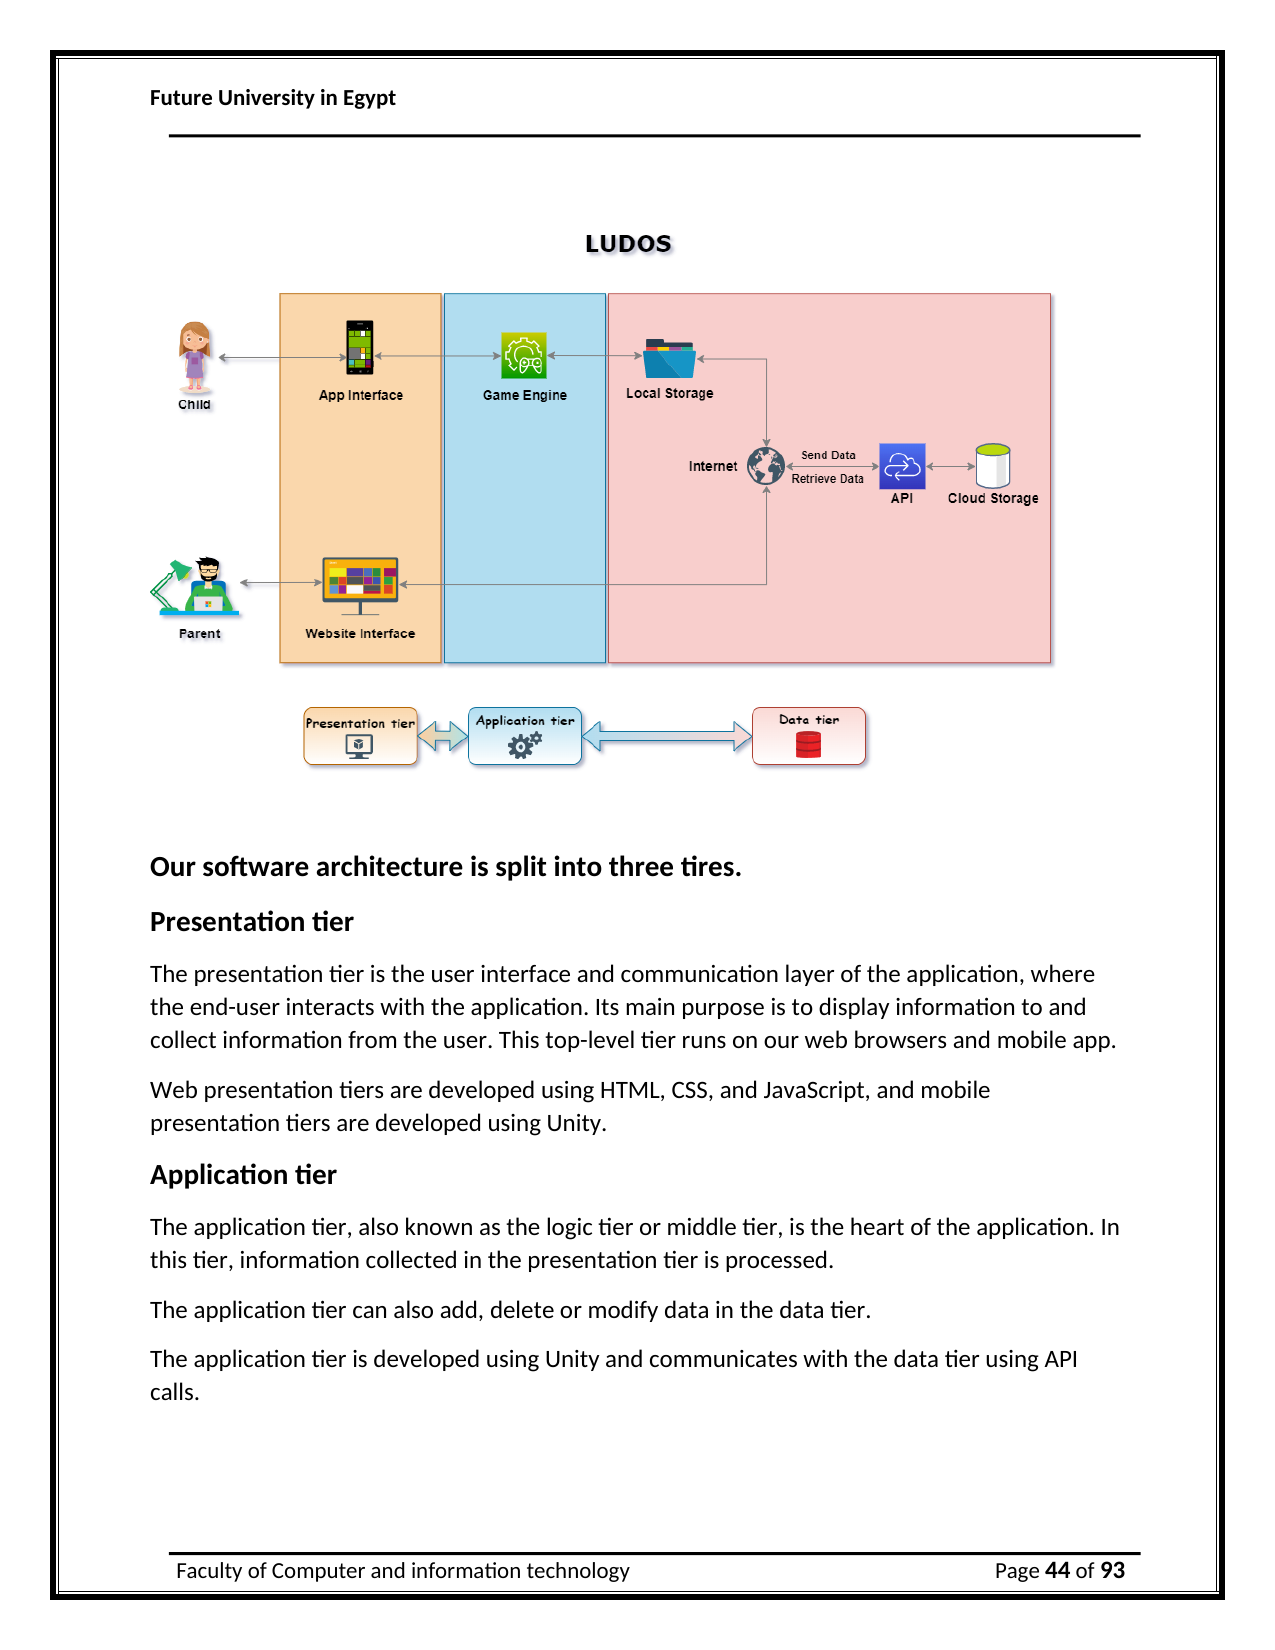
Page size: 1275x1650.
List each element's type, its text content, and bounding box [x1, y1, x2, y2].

text The presentation tier is the user interface and communication layer of the application, where the end-user interacts with the application. Its main purpose is to display information to and collect information from the user. This top-level tier runs on our web browsers and mobile app. [150, 958, 1125, 1055]
text Application tier [150, 1156, 1125, 1192]
text Web presentation tiers are developed using HTML, CSS, and JavaScript, and mobile presentation tiers are developed using Unity. [150, 1074, 1125, 1137]
text Our software architecture is split into three tires. [150, 848, 1125, 884]
text The application tier, also known as the logic tier or middle tier, is the heart of the application. In this tier, information collected in the presentation tier is processed. [150, 1212, 1125, 1275]
text The application tier is developed using Unity and communicates with the data tier using API calls. [150, 1344, 1125, 1407]
text Presentation tier [150, 903, 1125, 939]
text The application tier can also add, delete or modify data in the data tier. [150, 1294, 1125, 1324]
picture [150, 205, 1125, 775]
